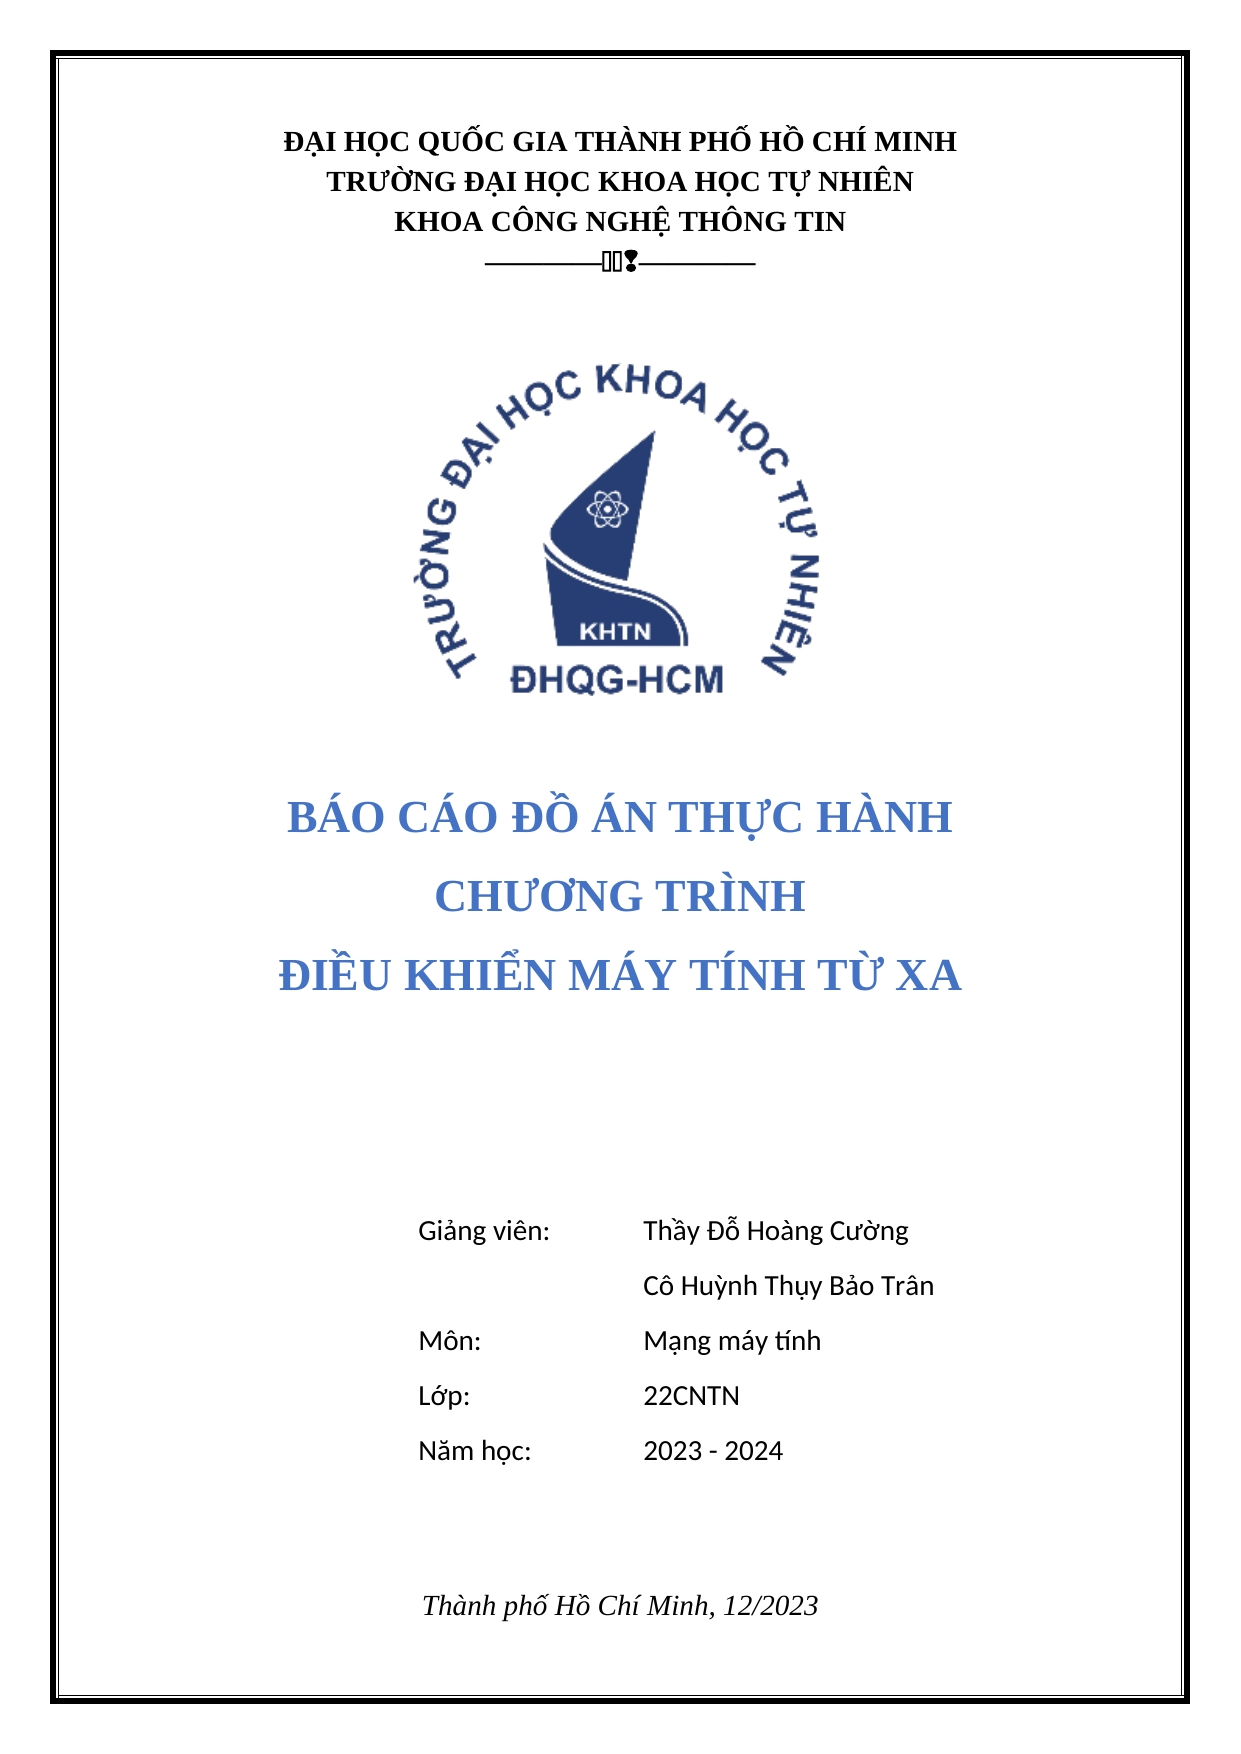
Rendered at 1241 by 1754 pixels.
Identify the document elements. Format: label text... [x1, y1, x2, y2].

text ĐẠI HỌC QUỐC GIA THÀNH PHỐ HỒ CHÍ MINH [118, 124, 1122, 158]
text ———————— [118, 244, 1122, 277]
text BÁO CÁO ĐỒ ÁN THỰC HÀNH [118, 790, 1122, 843]
text ĐIỀU KHIỂN MÁY TÍNH TỪ XA [118, 948, 1122, 1001]
text Năm học: 2023 - 2024 [343, 1432, 1122, 1468]
text KHOA CÔNG NGHỆ THÔNG TIN [118, 204, 1122, 237]
text CHƯƠNG TRÌNH [118, 869, 1122, 922]
picture [397, 349, 843, 724]
text Lớp: 22CNTN [343, 1377, 1122, 1412]
text Giảng viên: Thầy Đỗ Hoàng Cường [343, 1212, 1122, 1247]
text Cô Huỳnh Thụy Bảo Trân [343, 1267, 1122, 1302]
text Thành phố Hồ Chí Minh, 12/2023 [118, 1588, 1122, 1621]
text Môn: Mạng máy tính [343, 1322, 1122, 1357]
text TRƯỜNG ĐẠI HỌC KHOA HỌC TỰ NHIÊN [118, 164, 1122, 198]
